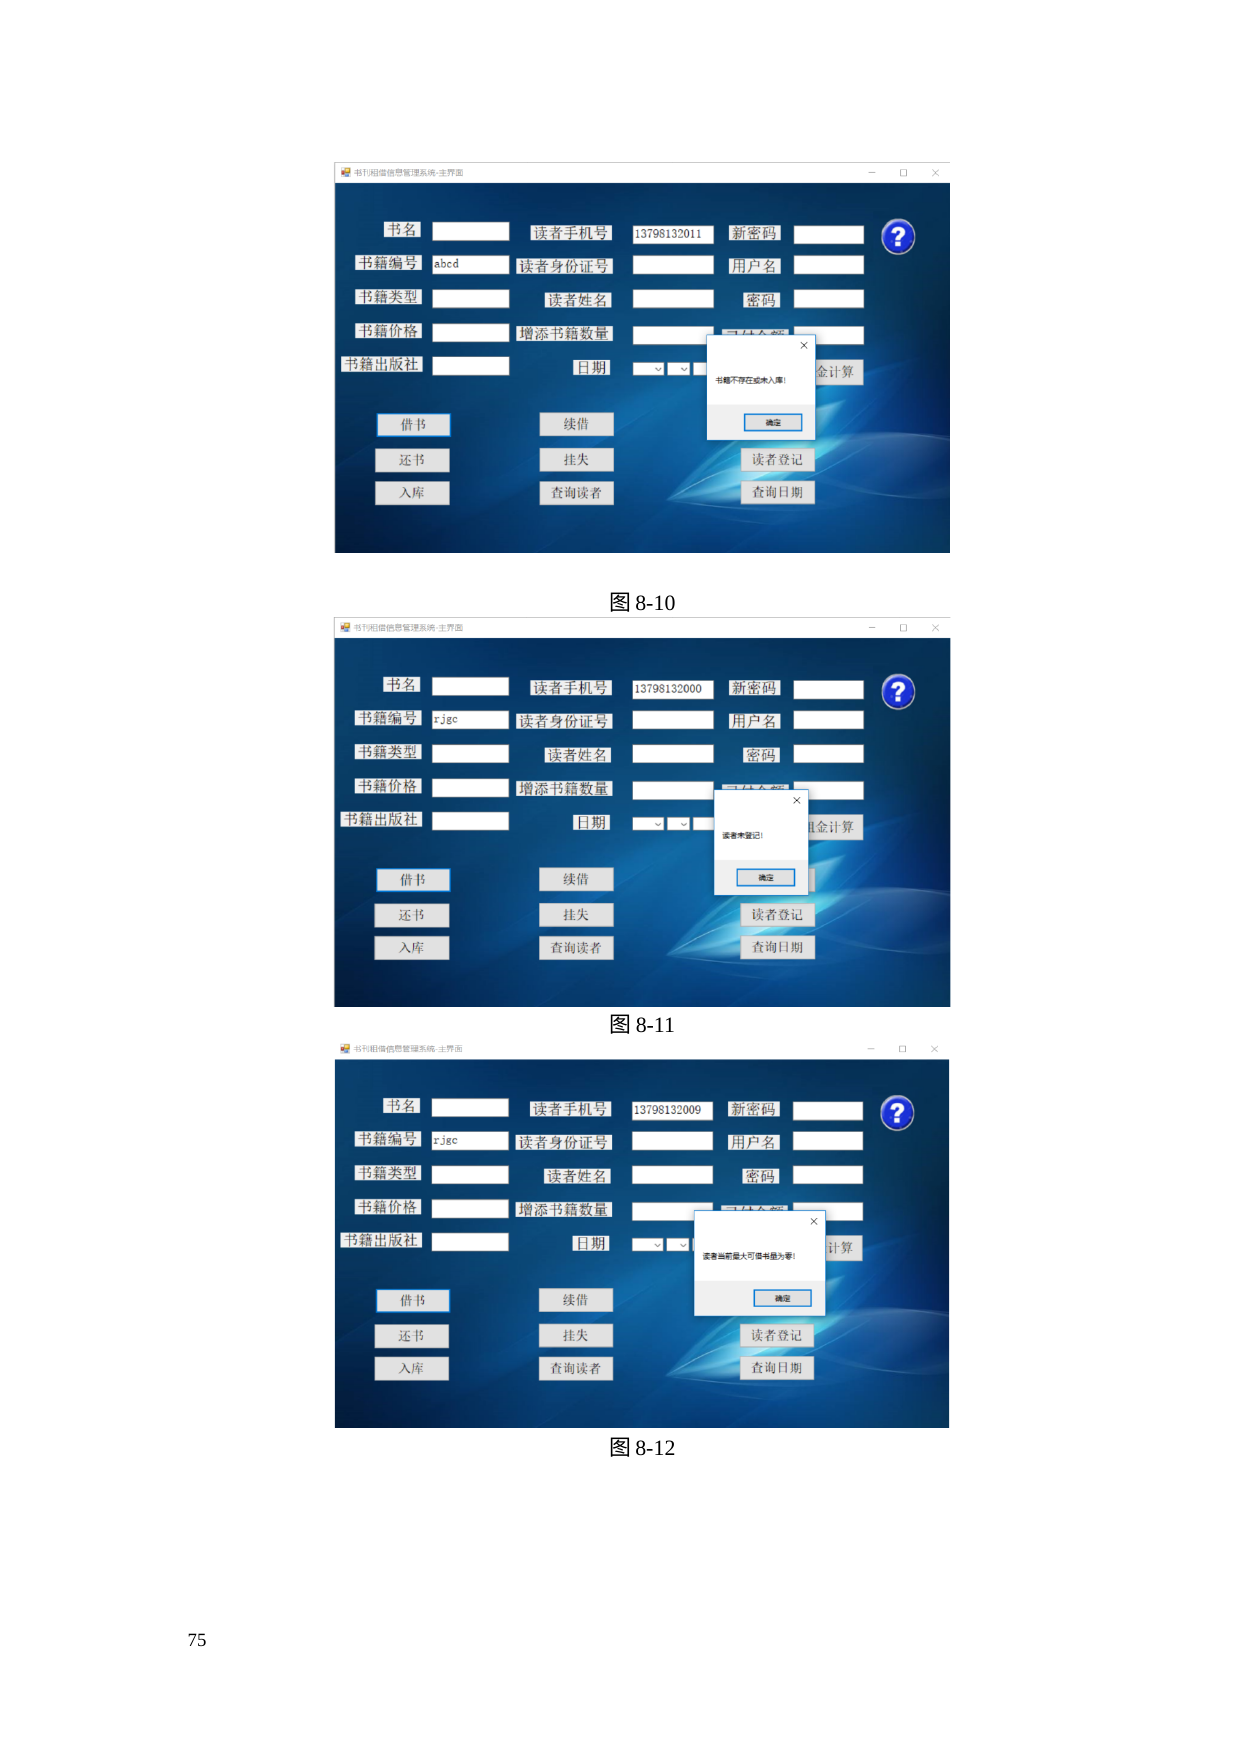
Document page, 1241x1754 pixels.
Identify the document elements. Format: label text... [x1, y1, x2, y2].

picture [333, 617, 951, 1007]
text 图8-10 [187, 584, 1053, 617]
picture [334, 1039, 950, 1428]
text 图8-11 [187, 1007, 1053, 1039]
text 图8-12 [187, 1429, 1053, 1462]
picture [333, 162, 950, 553]
